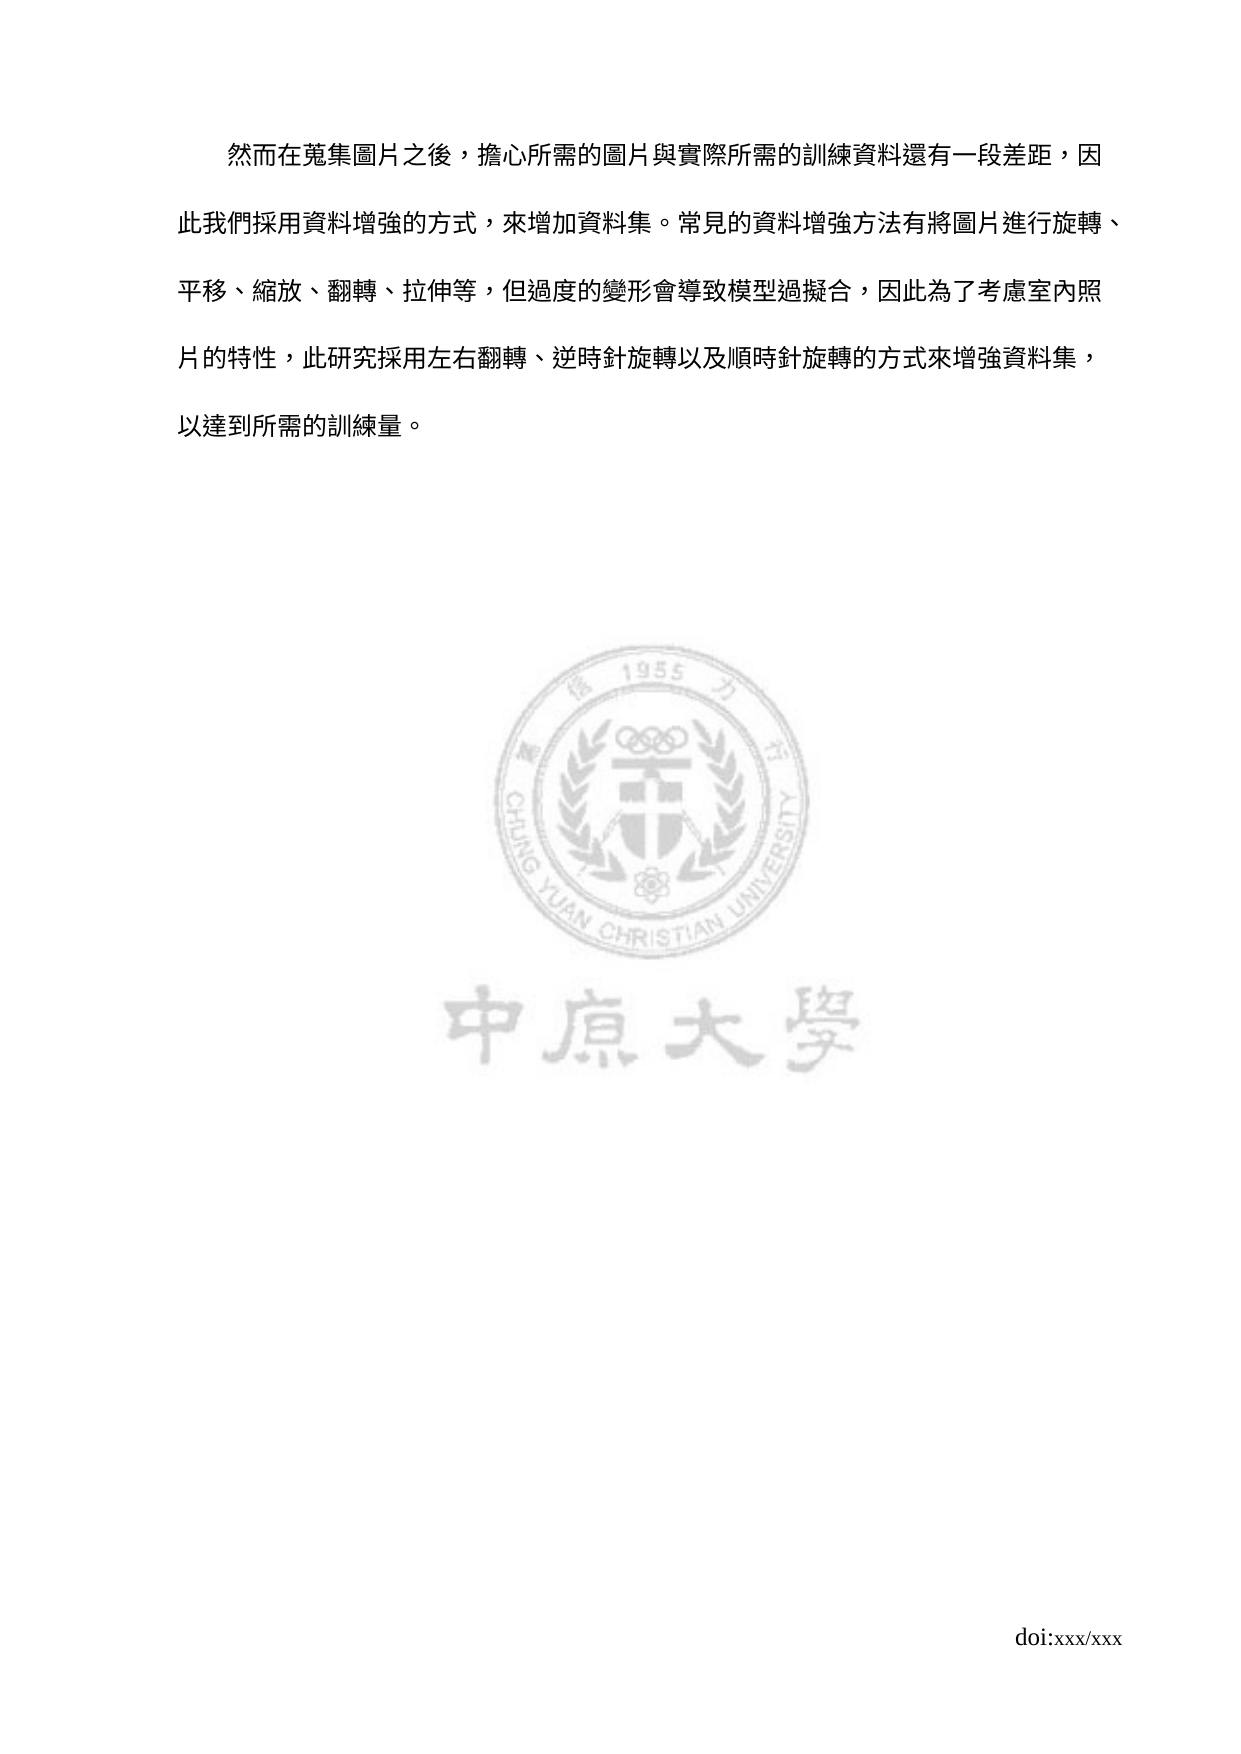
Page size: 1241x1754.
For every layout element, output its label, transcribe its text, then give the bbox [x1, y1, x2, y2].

picture [420, 626, 879, 1085]
text 然而在蒐集圖片之後，擔心所需的圖片與實際所需的訓練資料還有一段差距，因此我們採用資料增強的方式，來增加資料集。常見的資料增強方法有將圖片進行旋轉、平移、縮放、翻轉、拉伸等，但過度的變形會導致模型過擬合，因此為了考慮室內照片的特性，此研究採用左右翻轉、逆時針旋轉以及順時針旋轉的方式來增強資料集，以達到所需的訓練量。 [177, 131, 1122, 448]
